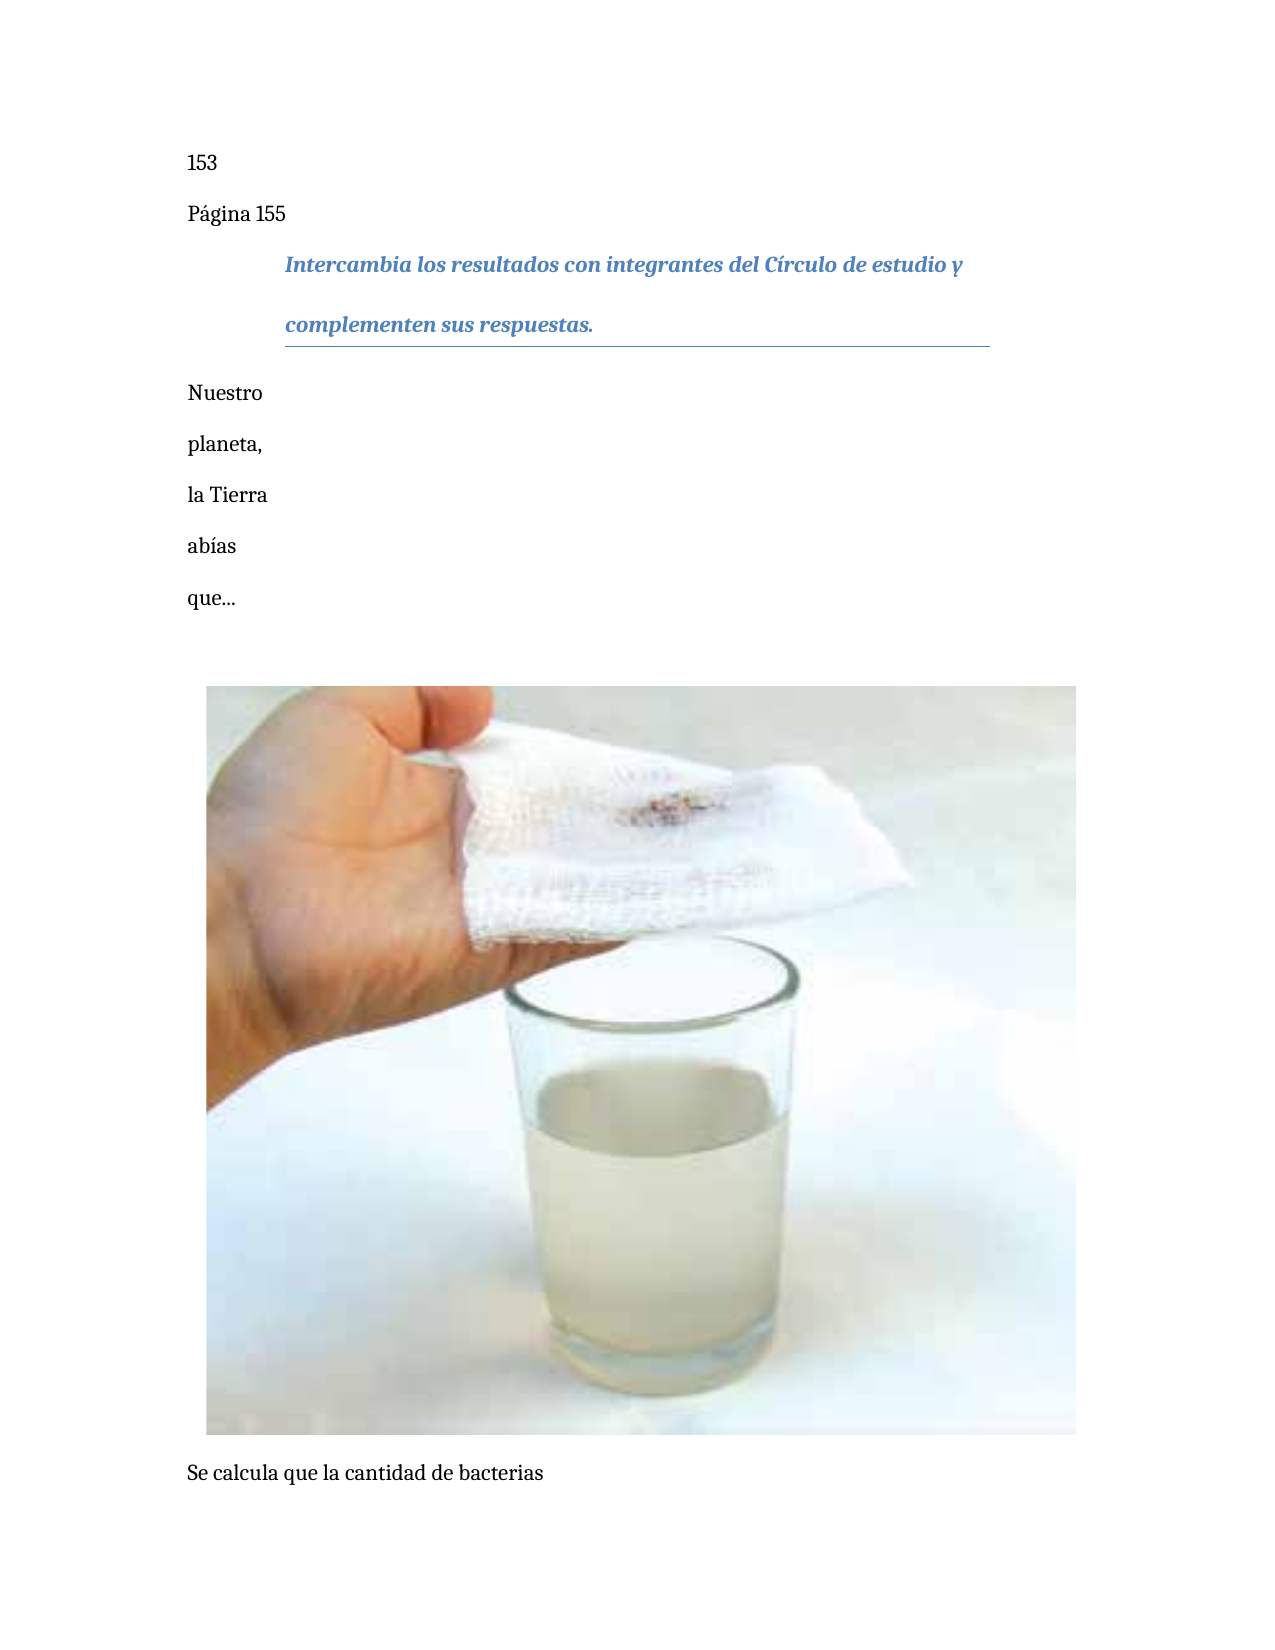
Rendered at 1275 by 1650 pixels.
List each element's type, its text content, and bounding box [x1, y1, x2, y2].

text Se calcula que la cantidad de bacterias [187, 1460, 1087, 1486]
text que... [187, 584, 1087, 611]
text planeta, [187, 431, 1087, 458]
text abías [187, 533, 1087, 560]
picture [206, 686, 1077, 1435]
text la Tierra [187, 482, 1087, 509]
text 153 [187, 150, 1087, 176]
text Página 155 [187, 201, 1087, 227]
text complementen sus respuestas. [285, 311, 990, 346]
text Nuestro [187, 380, 1087, 407]
text Intercambia los resultados con integrantes del Círculo de estudio y [285, 252, 990, 278]
